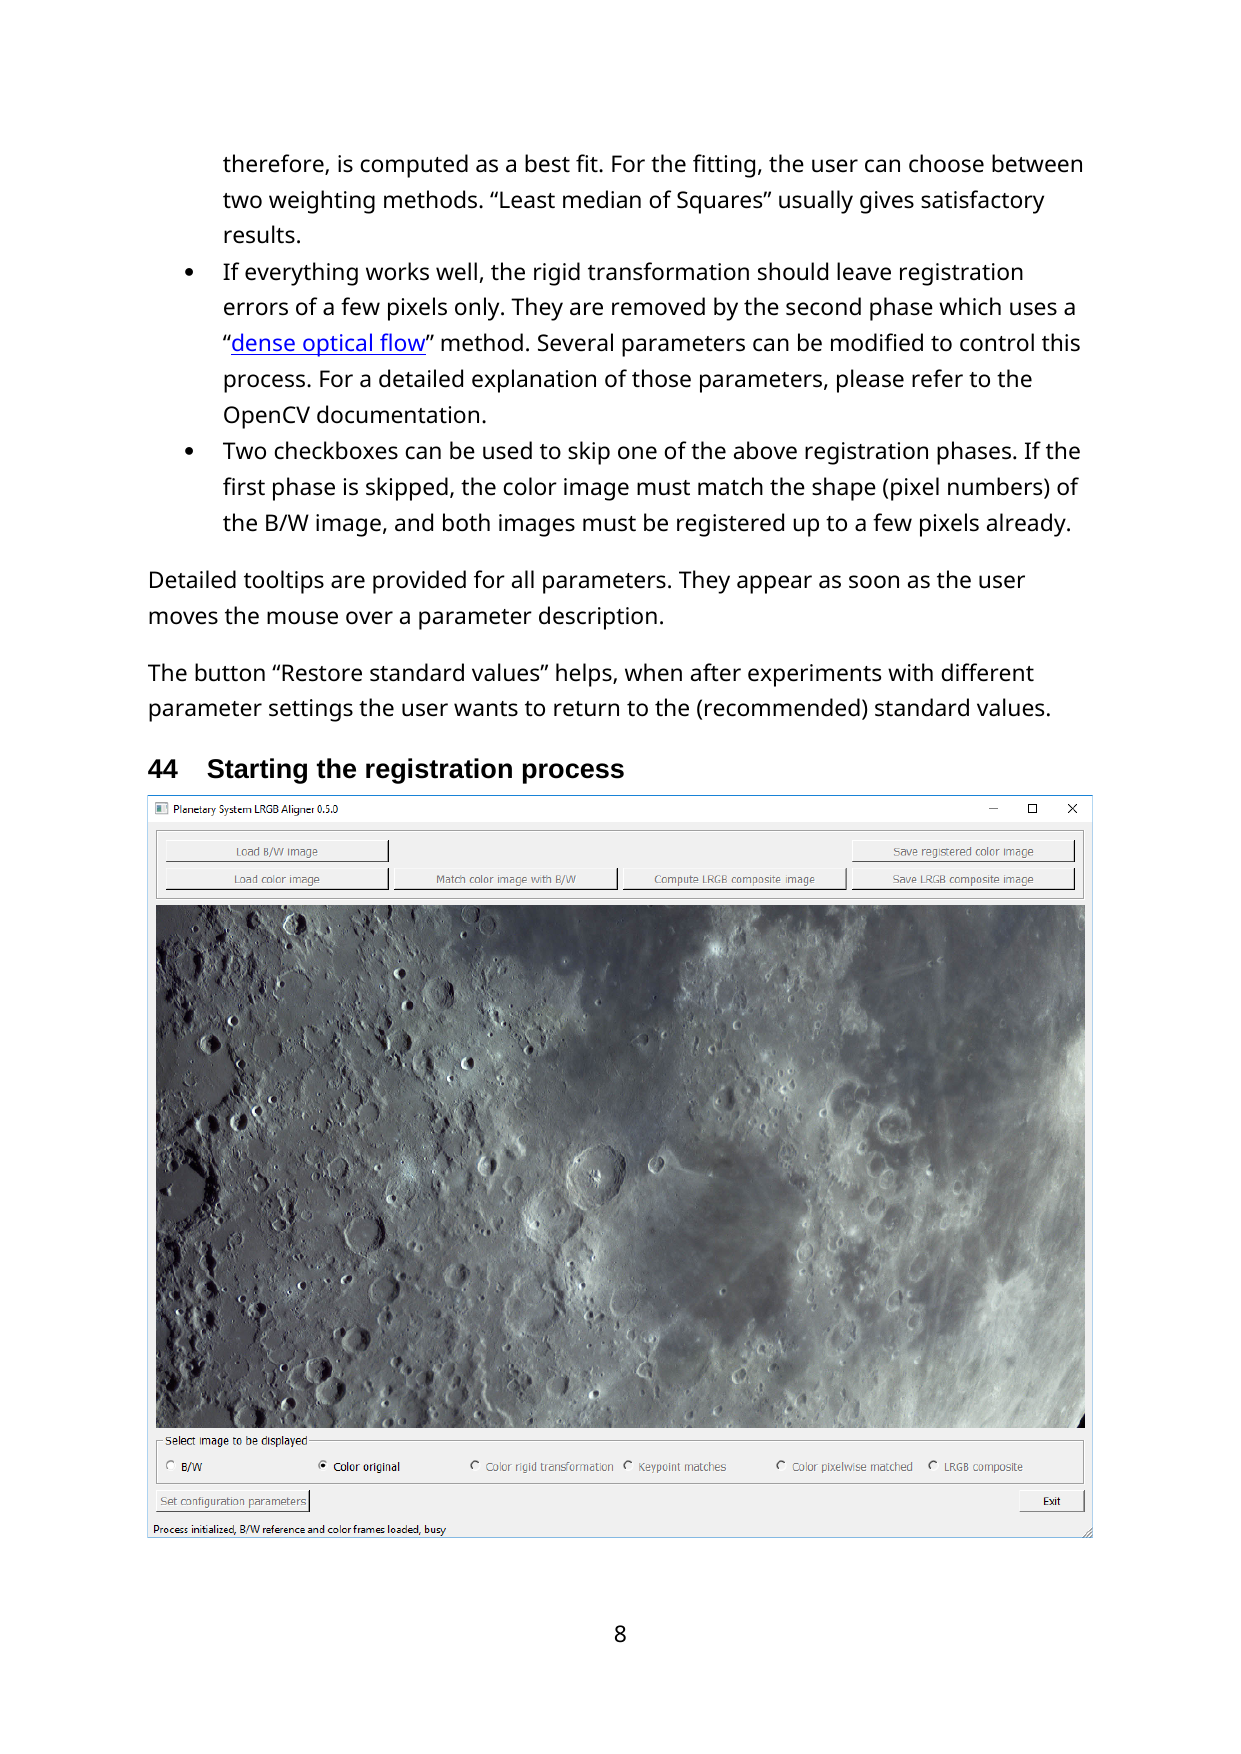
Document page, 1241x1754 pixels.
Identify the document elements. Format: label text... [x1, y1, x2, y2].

list If everything works well, the rigid transformation should leave registration errors of a few pixels only. They are removed by the second phase which uses a “dense optical flow” method. Several parameters can be modified to control this process. For a detailed explanation of those parameters, please refer to the OpenCV documentation. [185, 255, 1093, 430]
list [185, 148, 1093, 251]
text The button “Restore standard values” helps, when after experiments with different parameter settings the user wants to return to the (recommended) standard values. [148, 656, 1093, 724]
list Two checkboxes can be used to skip one of the above registration phases. If the first phase is skipped, the color image must match the shape (pixel numbers) of the B/W image, and both images must be registered up to a few pixels already. [185, 435, 1093, 538]
subtitle Starting the registration process [148, 753, 1093, 784]
picture [147, 795, 1093, 1538]
text Detailed tooltips are provided for all parameters. They appear as soon as the user moves the mouse over a parameter description. [148, 564, 1093, 631]
